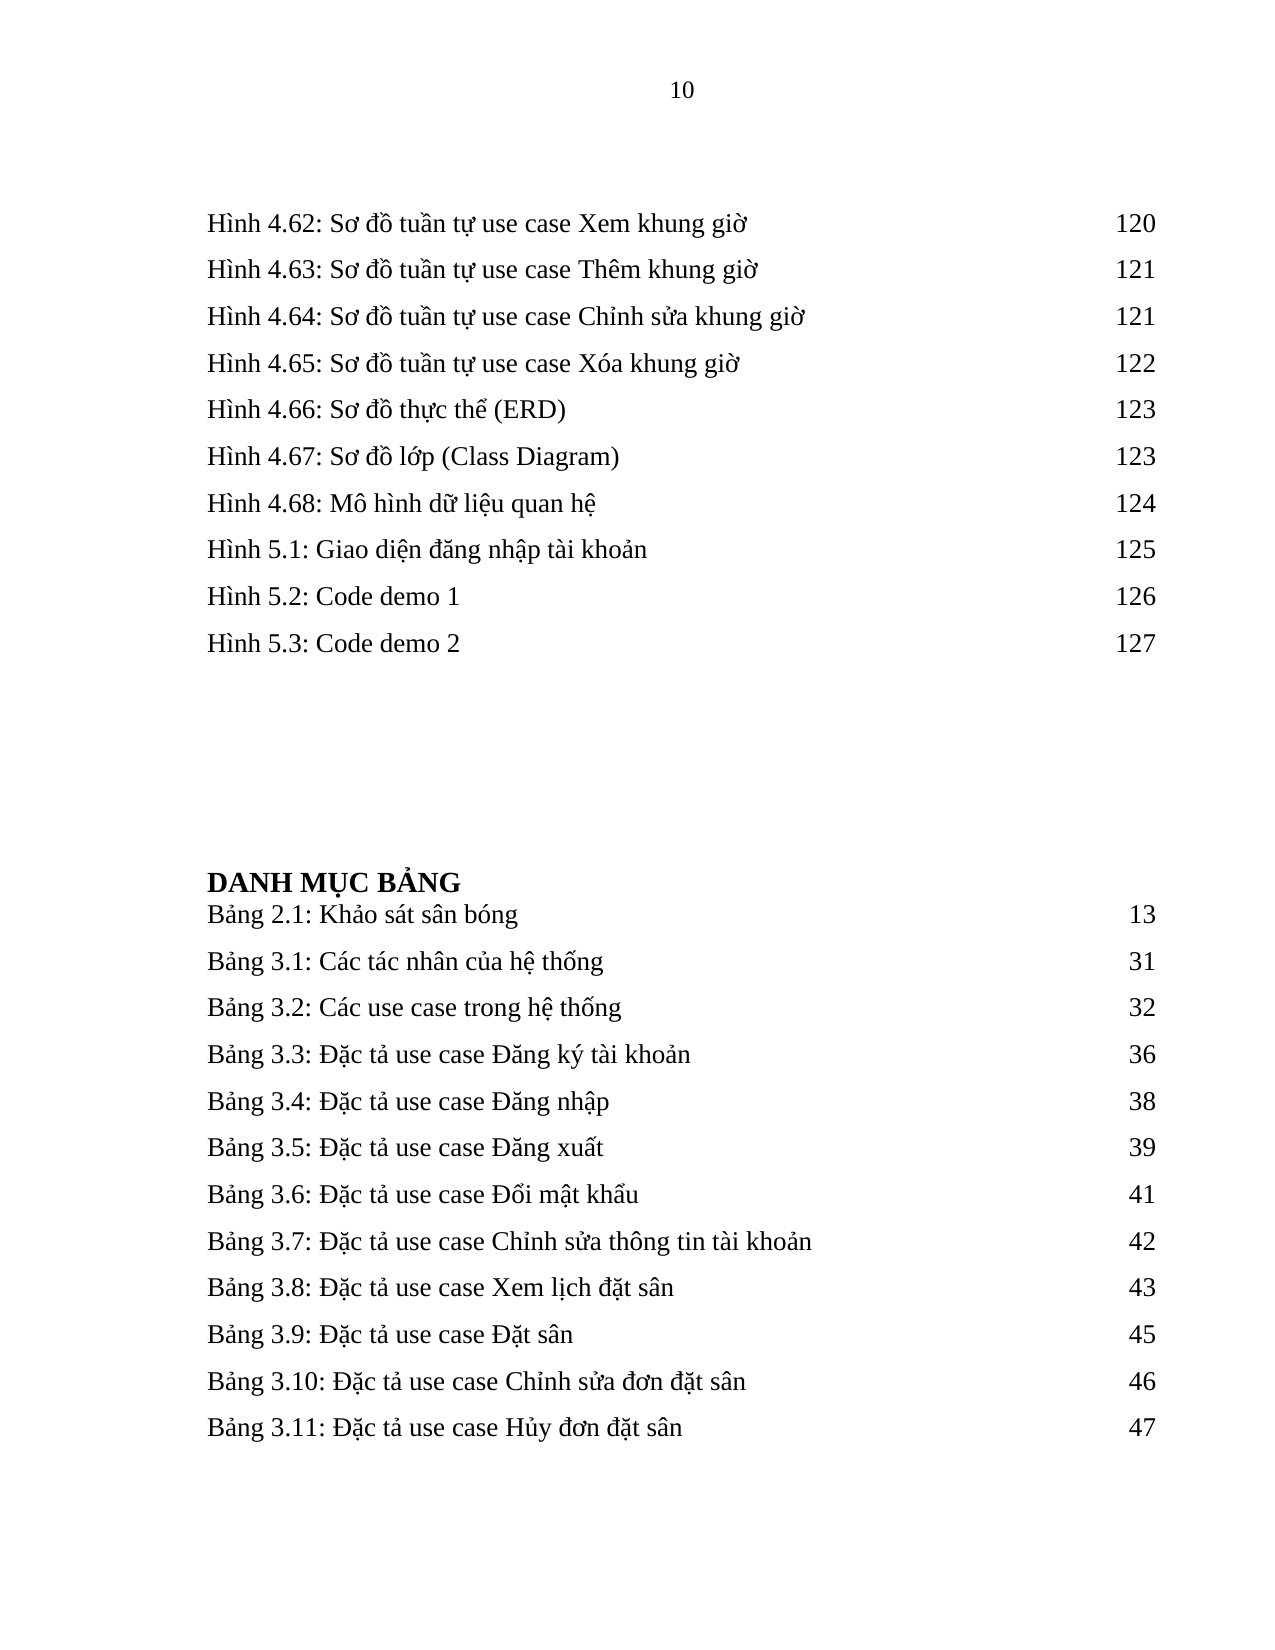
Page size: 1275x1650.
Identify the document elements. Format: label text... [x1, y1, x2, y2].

text DANH MỤC BẢNG [207, 865, 1157, 898]
